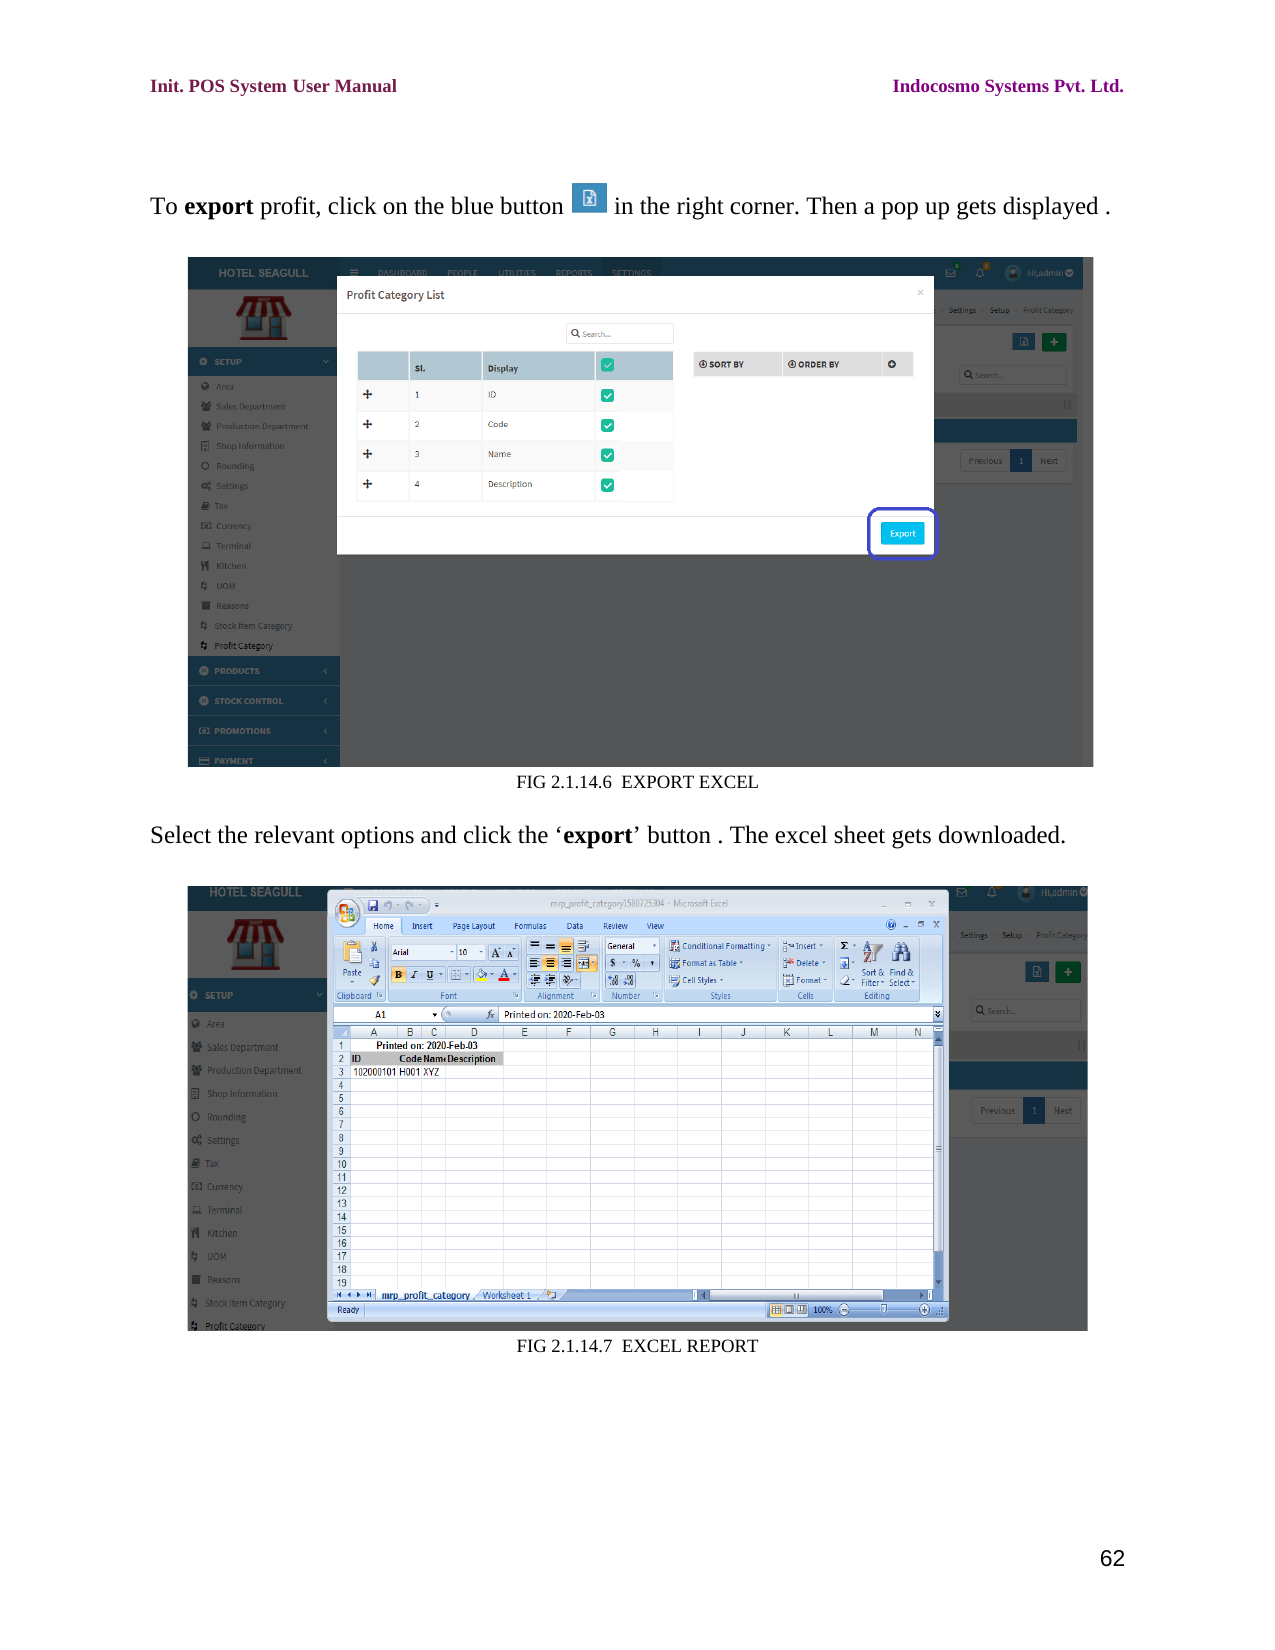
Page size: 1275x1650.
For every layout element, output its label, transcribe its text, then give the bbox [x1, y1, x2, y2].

text FIG 2.1.14.6 EXPORT EXCEL [150, 771, 1125, 792]
text Select the relevant options and click the ‘export’ button . The excel sheet gets downloaded. [150, 821, 1125, 849]
picture [187, 886, 1088, 1331]
picture [570, 183, 608, 215]
text To export profit, click on the blue button in the right corner. Then a pop up gets displayed . [150, 183, 1125, 220]
picture [187, 257, 1094, 767]
text FIG 2.1.14.7 EXCEL REPORT [150, 1335, 1125, 1356]
